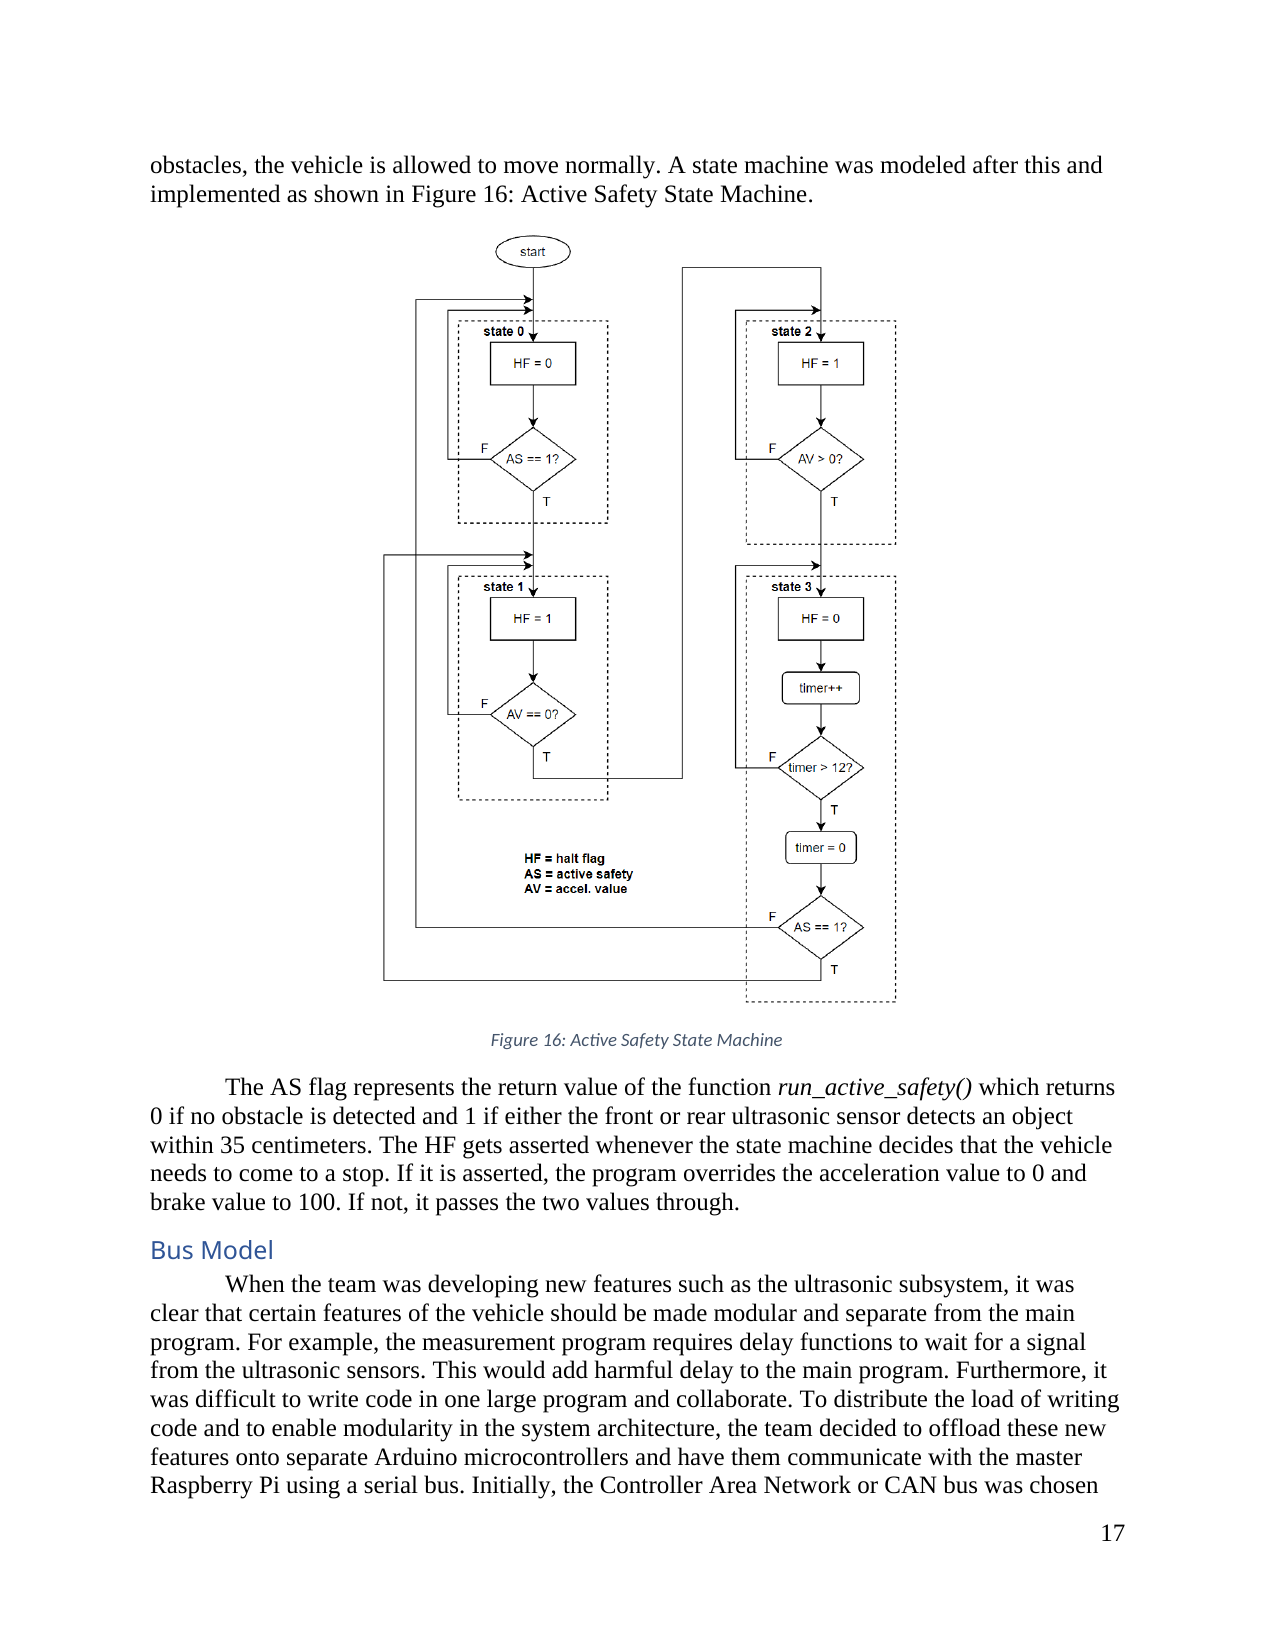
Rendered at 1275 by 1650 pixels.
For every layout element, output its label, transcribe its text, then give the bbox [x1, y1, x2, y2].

picture [371, 224, 904, 1010]
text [150, 1269, 1125, 1499]
subtitle Bus Model [150, 1233, 1125, 1267]
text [150, 150, 1125, 207]
text The AS flag represents the return value of the function run_active_safety() which returns 0 if no obstacle is detected and 1 if either the front or rear ultrasonic sensor detects an object within 35 centimeters. The HF gets asserted whenever the state machine decides that the vehicle needs to come to a stop. If it is asserted, the program overrides the acceleration value to 0 and brake value to 100. If not, it passes the two values through. [150, 1072, 1125, 1216]
text Figure 16: Active Safety State Machine [150, 1028, 1125, 1051]
